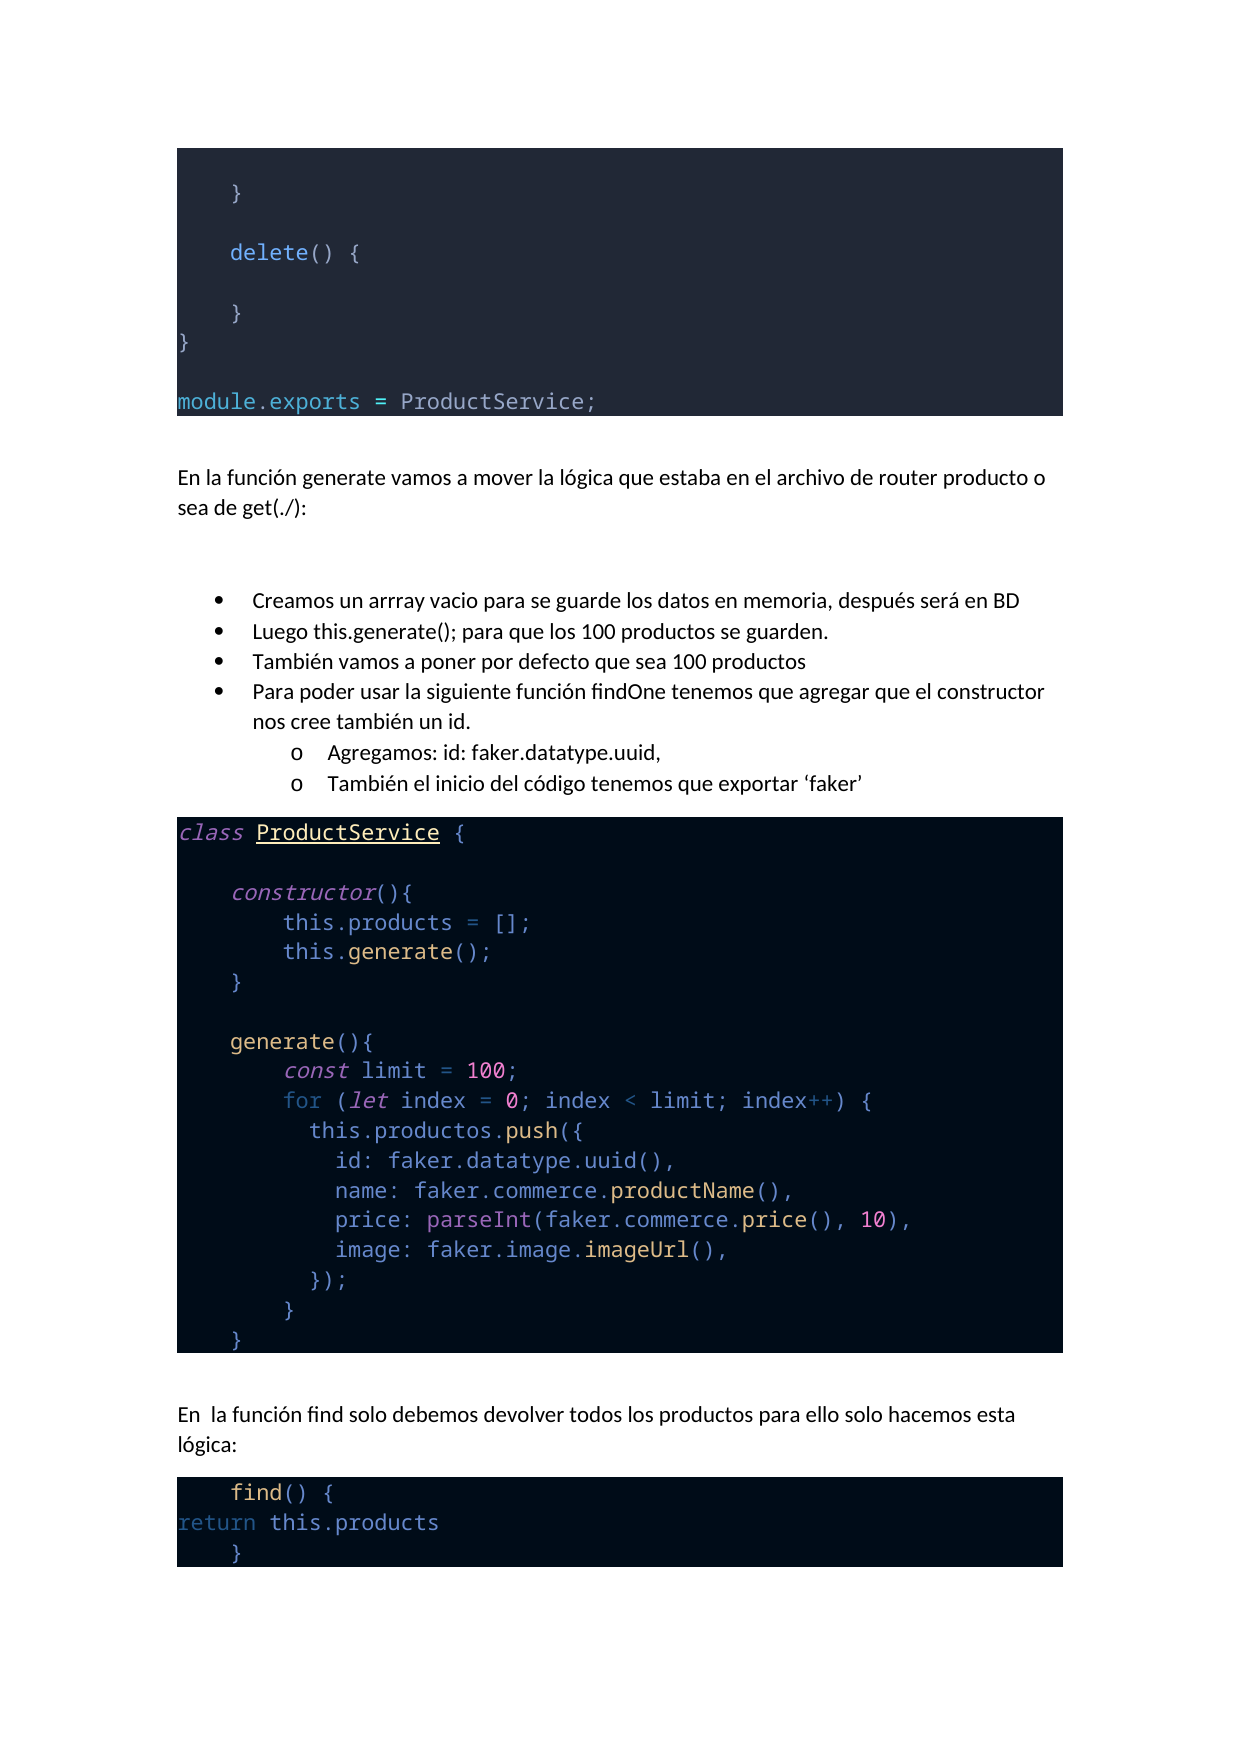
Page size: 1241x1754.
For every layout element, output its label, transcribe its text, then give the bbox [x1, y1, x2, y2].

text } [177, 177, 1063, 207]
text class ProductService { [177, 817, 1063, 847]
text } [177, 1537, 1063, 1567]
text this.productos.push({ [177, 1115, 1063, 1145]
text } [177, 1294, 1063, 1324]
text find() { [177, 1477, 1063, 1507]
text this.generate(); [177, 936, 1063, 966]
text for (let index = 0; index < limit; index++) { [177, 1085, 1063, 1115]
text } [177, 326, 1063, 356]
text return this.products [177, 1507, 1063, 1537]
text generate(){ [177, 1026, 1063, 1056]
text name: faker.commerce.productName(), [177, 1175, 1063, 1204]
text price: parseInt(faker.commerce.price(), 10), [177, 1204, 1063, 1234]
list Para poder usar la siguiente función findOne tenemos que agregar que el constructor nos cree también un id. [215, 677, 1063, 735]
text this.products = []; [177, 907, 1063, 936]
list Creamos un arrray vacio para se guarde los datos en memoria, después será en BD [215, 587, 1063, 614]
text }); [177, 1264, 1063, 1294]
text id: faker.datatype.uuid(), [177, 1145, 1063, 1175]
text constructor(){ [177, 877, 1063, 907]
text } [177, 297, 1063, 326]
text En la función generate vamos a mover la lógica que estaba en el archivo de router producto o sea de get(./): [177, 463, 1063, 521]
text } [177, 1324, 1063, 1353]
text image: faker.image.imageUrl(), [177, 1234, 1063, 1264]
text } [177, 966, 1063, 996]
text En la función find solo debemos devolver todos los productos para ello solo hacemos esta lógica: [177, 1400, 1063, 1458]
text const limit = 100; [177, 1056, 1063, 1085]
list También el inicio del código tenemos que exportar ‘faker’ [290, 769, 1063, 798]
list Luego this.generate(); para que los 100 productos se guarden. [215, 617, 1063, 645]
text delete() { [177, 237, 1063, 267]
list También vamos a poner por defecto que sea 100 productos [215, 647, 1063, 675]
list Agregamos: id: faker.datatype.uuid, [290, 738, 1063, 767]
text module.exports = ProductService; [177, 386, 1063, 416]
